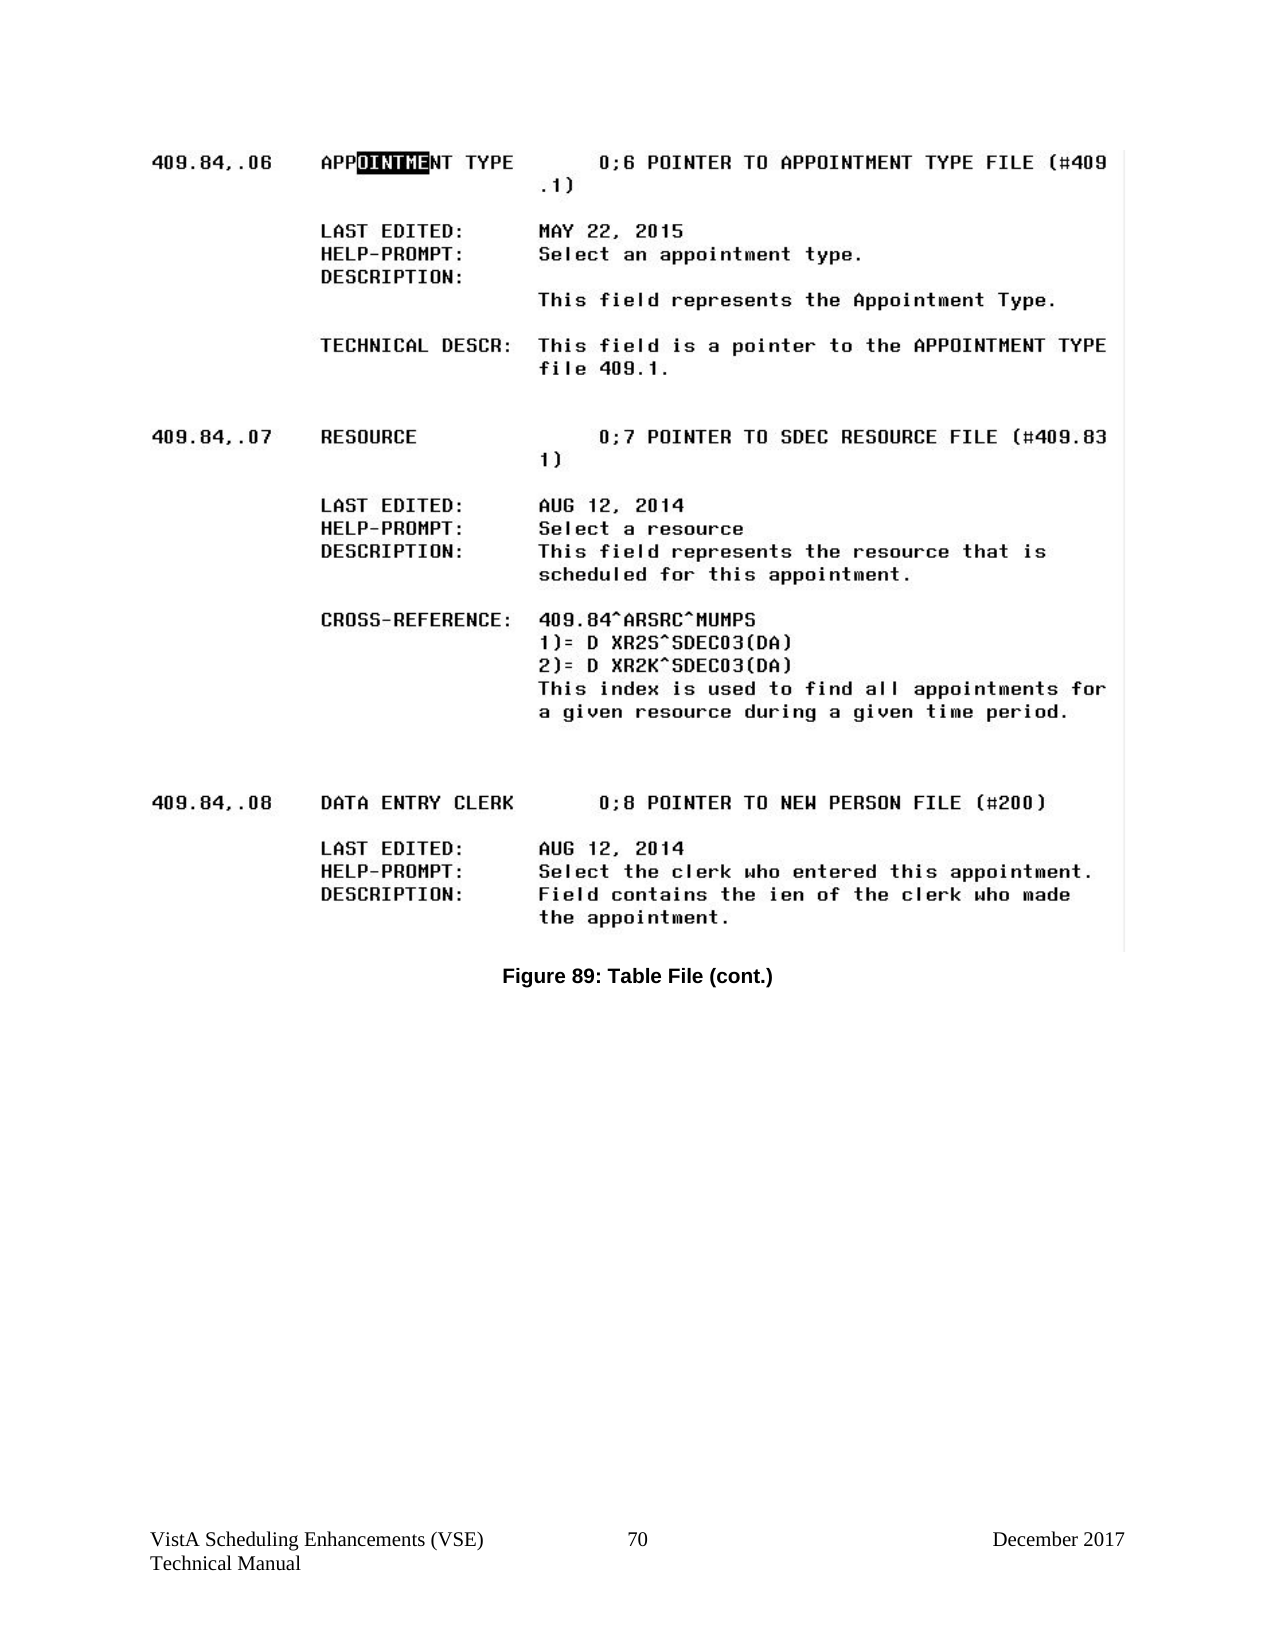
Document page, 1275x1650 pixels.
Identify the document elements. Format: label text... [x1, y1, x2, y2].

picture [150, 150, 1125, 952]
